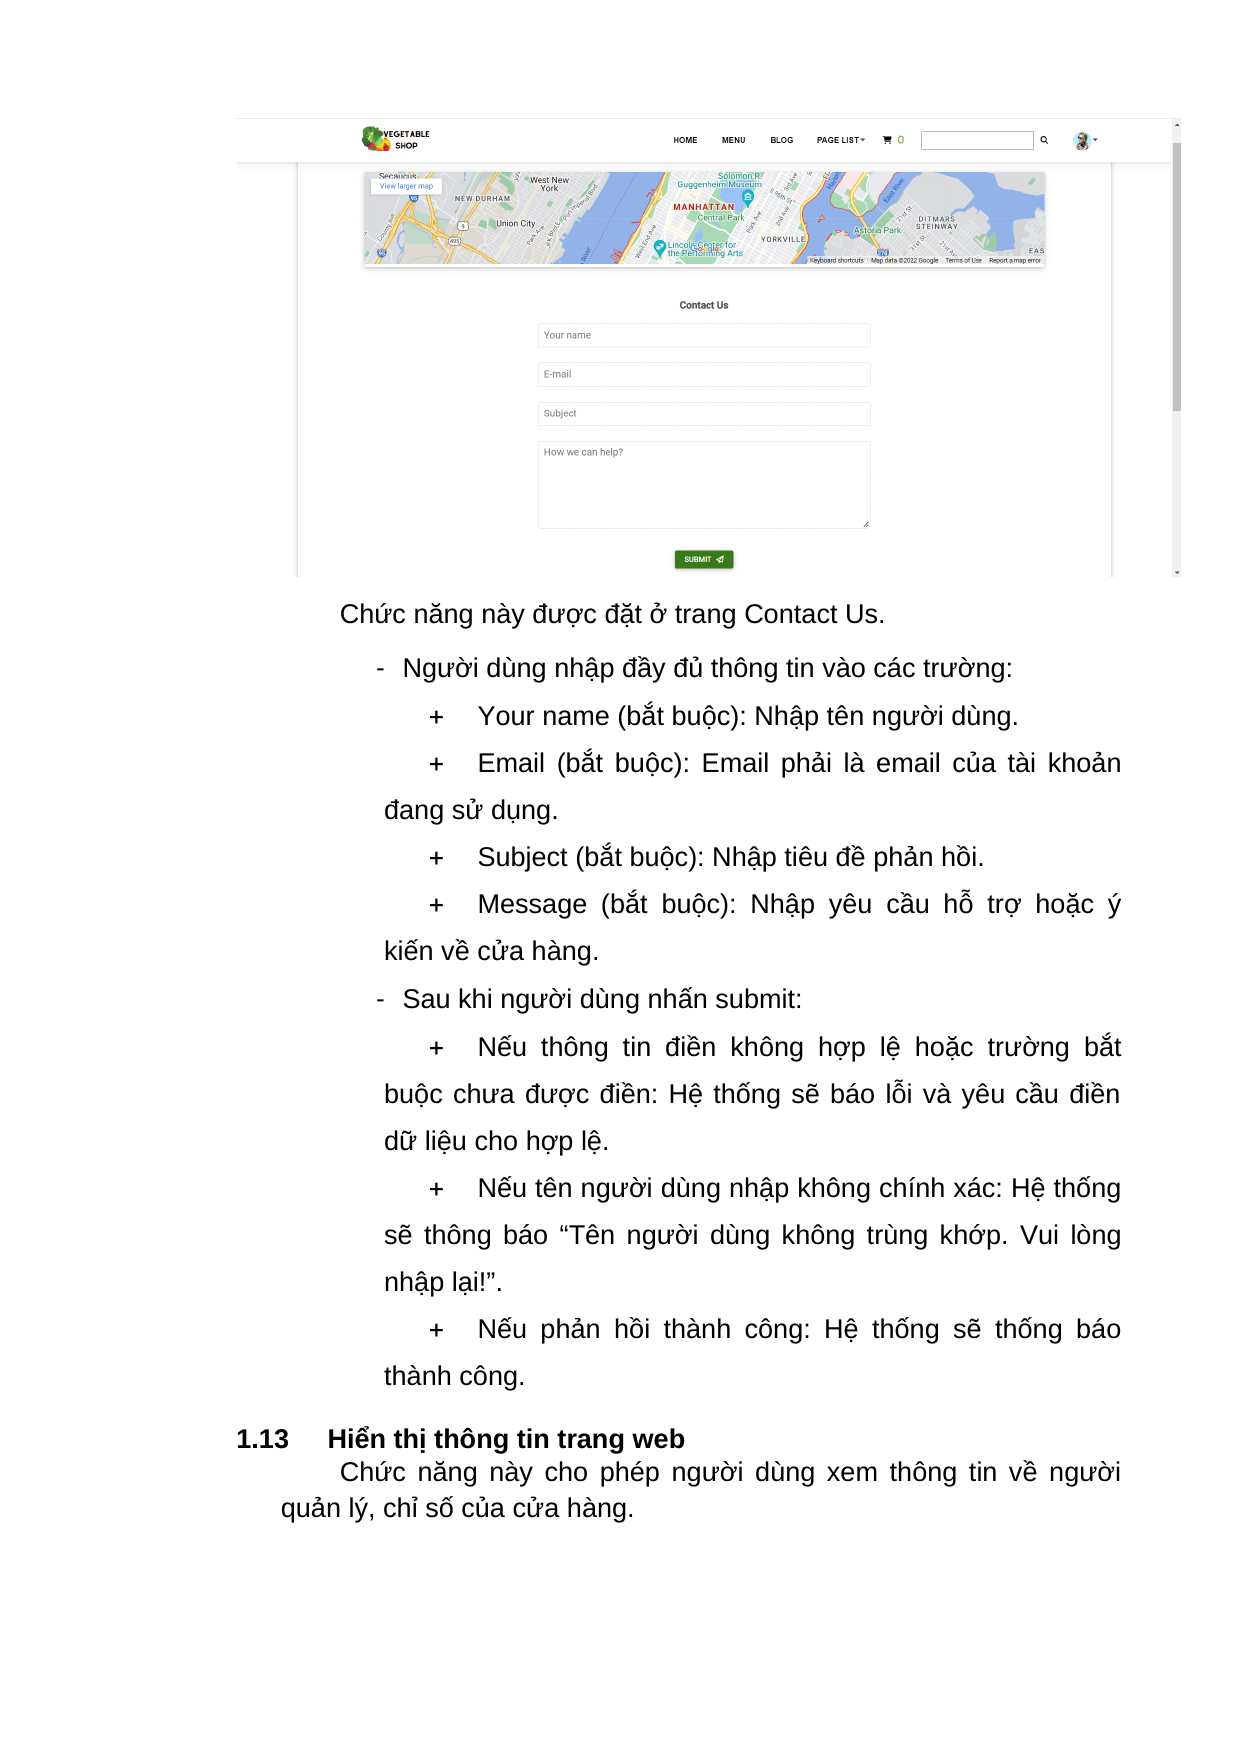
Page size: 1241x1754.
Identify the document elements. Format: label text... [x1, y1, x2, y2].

picture [236, 118, 1182, 577]
list Your name (bắt buộc): Nhập tên người dùng. [384, 700, 1122, 732]
list Subject (bắt buộc): Nhập tiêu đề phản hồi. [384, 841, 1122, 872]
list Nếu thông tin điền không hợp lệ hoặc trường bắt buộc chưa được điền: Hệ thống sẽ báo lỗi và yêu cầu điền dữ liệu cho hợp lệ. [384, 1031, 1122, 1156]
list Người dùng nhập đầy đủ thông tin vào các trường: [347, 651, 1122, 684]
text Chức năng này cho phép người dùng xem thông tin về người quản lý, chỉ số của cửa hàng. [281, 1456, 1122, 1523]
list Message (bắt buộc): Nhập yêu cầu hỗ trợ hoặc ý kiến về cửa hàng. [384, 888, 1122, 966]
list Nếu phản hồi thành công: Hệ thống sẽ thống báo thành công. [384, 1313, 1122, 1391]
text Chức năng này được đặt ở trang Contact Us. [281, 598, 1122, 629]
list Email (bắt buộc): Email phải là email của tài khoản đang sử dụng. [384, 747, 1122, 825]
list Sau khi người dùng nhấn submit: [347, 982, 1122, 1015]
subtitle Hiển thị thông tin trang web [236, 1423, 1122, 1454]
list Nếu tên người dùng nhập không chính xác: Hệ thống sẽ thông báo “Tên người dùng không trùng khớp. Vui lòng nhập lại!”. [384, 1172, 1122, 1297]
